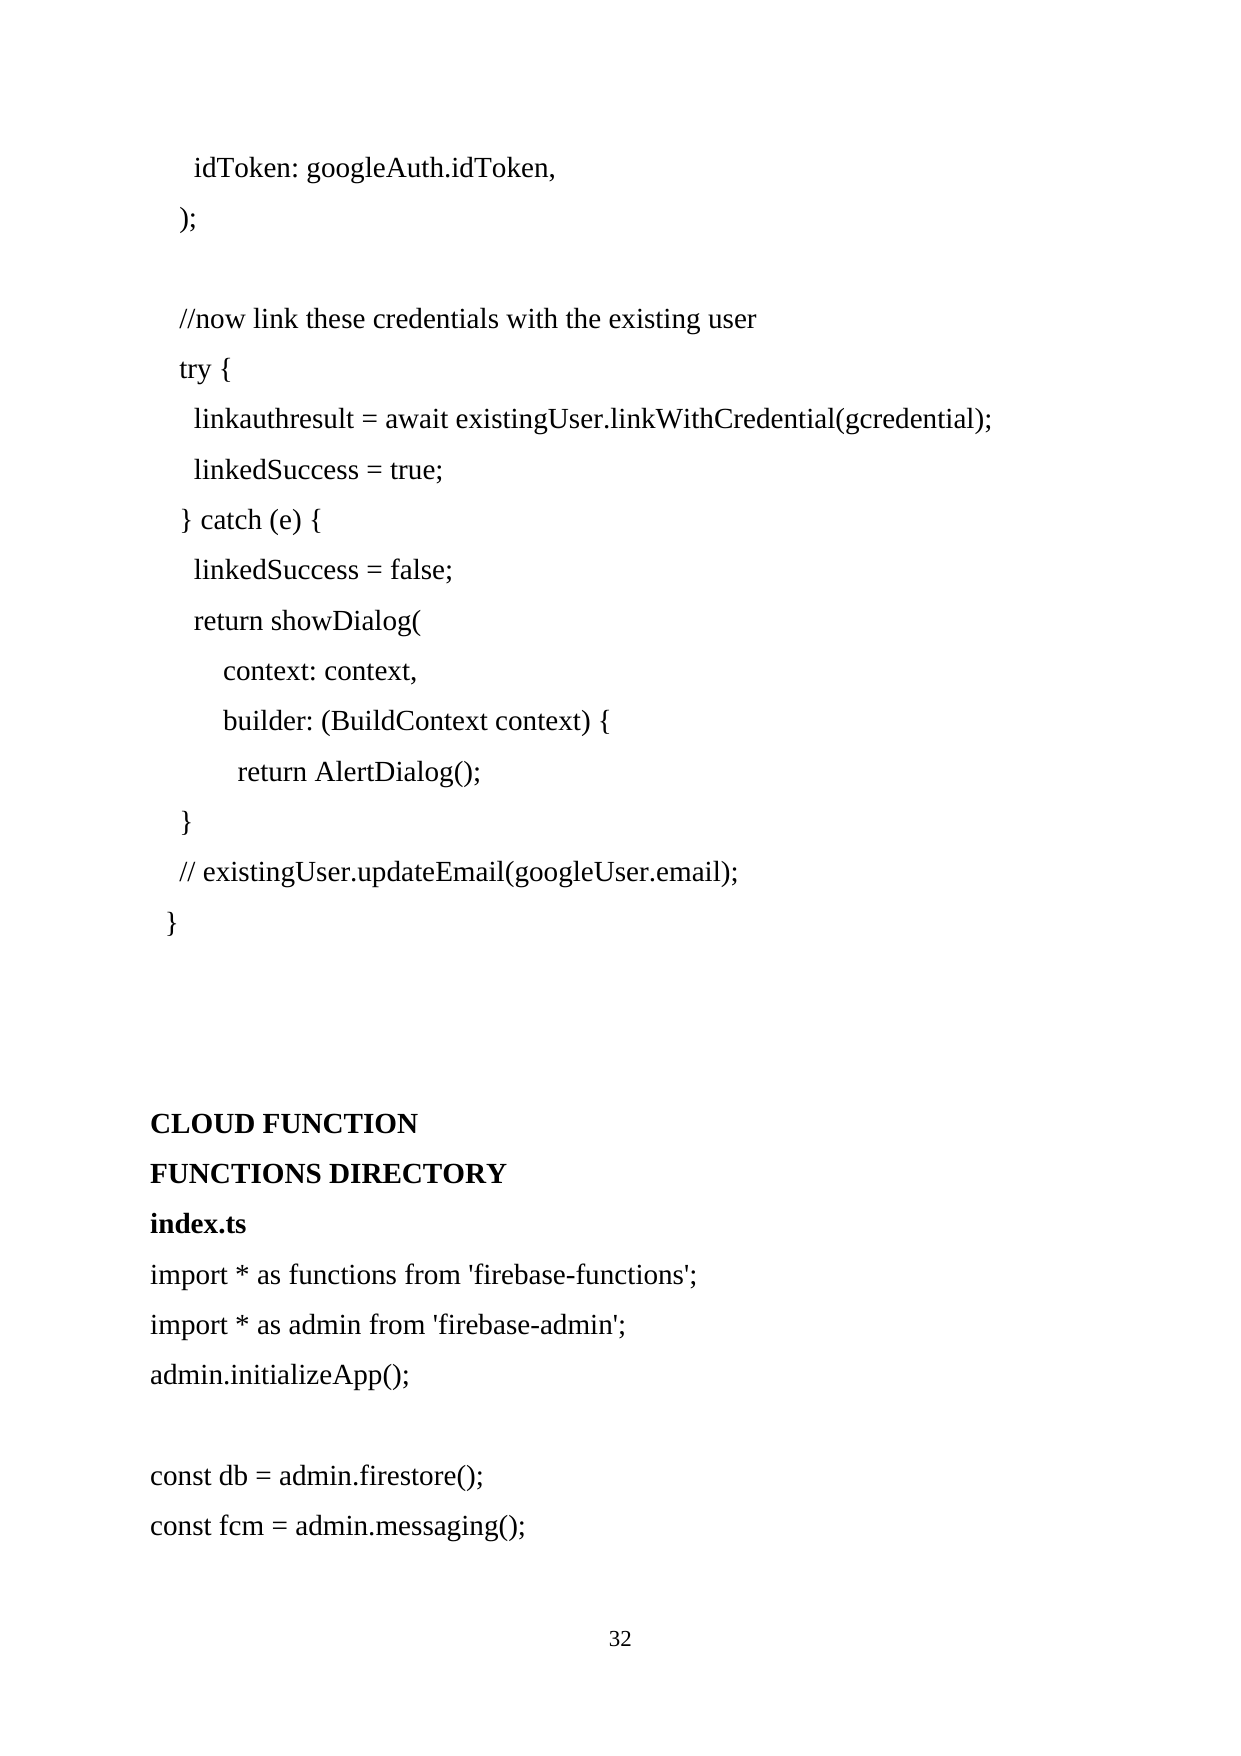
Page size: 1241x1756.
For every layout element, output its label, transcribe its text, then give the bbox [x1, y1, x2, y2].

text context: context, [150, 653, 1090, 687]
text } catch (e) { [150, 502, 1090, 536]
text import * as functions from 'firebase-functions'; [150, 1257, 1090, 1290]
text ); [150, 200, 1090, 234]
text CLOUD FUNCTION [150, 1106, 1090, 1139]
text //now link these credentials with the existing user [150, 301, 1090, 334]
text return showDialog( [150, 603, 1090, 636]
text const db = admin.firestore(); [150, 1458, 1090, 1492]
text import * as admin from 'firebase-admin'; [150, 1307, 1090, 1341]
text index.ts [150, 1207, 1090, 1240]
text // existingUser.updateEmail(googleUser.email); [150, 854, 1090, 888]
text } [150, 804, 1090, 838]
text const fcm = admin.messaging(); [150, 1508, 1090, 1542]
text builder: (BuildContext context) { [150, 703, 1090, 737]
text linkedSuccess = true; [150, 452, 1090, 485]
text idToken: googleAuth.idToken, [150, 150, 1090, 183]
text FUNCTIONS DIRECTORY [150, 1156, 1090, 1190]
text } [150, 905, 1090, 938]
text try { [150, 351, 1090, 385]
text return AlertDialog(); [150, 754, 1090, 787]
text linkedSuccess = false; [150, 552, 1090, 586]
text admin.initializeApp(); [150, 1357, 1090, 1391]
text linkauthresult = await existingUser.linkWithCredential(gcredential); [150, 402, 1090, 435]
